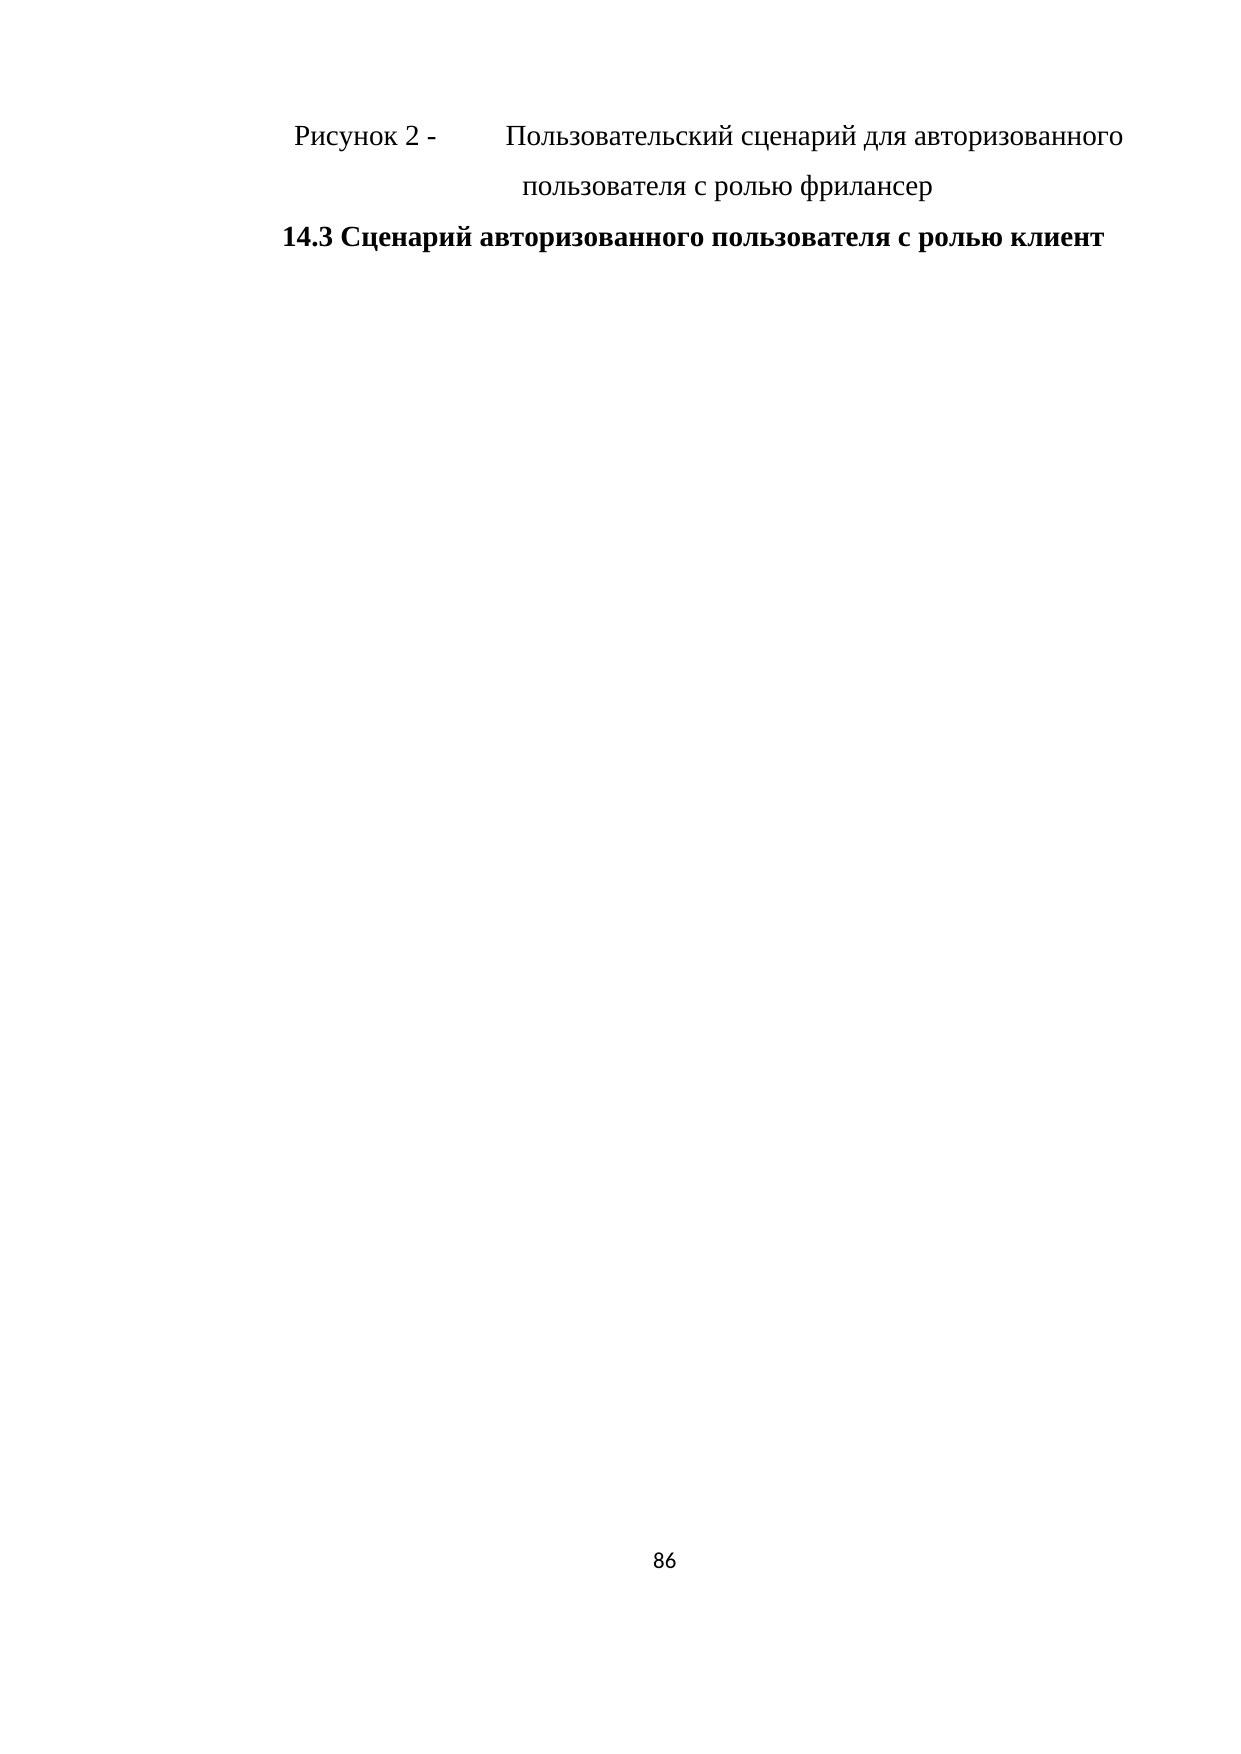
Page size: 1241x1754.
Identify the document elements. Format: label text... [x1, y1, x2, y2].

text Пользовательский сценарий для авторизованного пользователя с ролью фрилансер [266, 118, 1152, 202]
text Сценарий авторизованного пользователя с ролью клиент [282, 219, 1152, 252]
